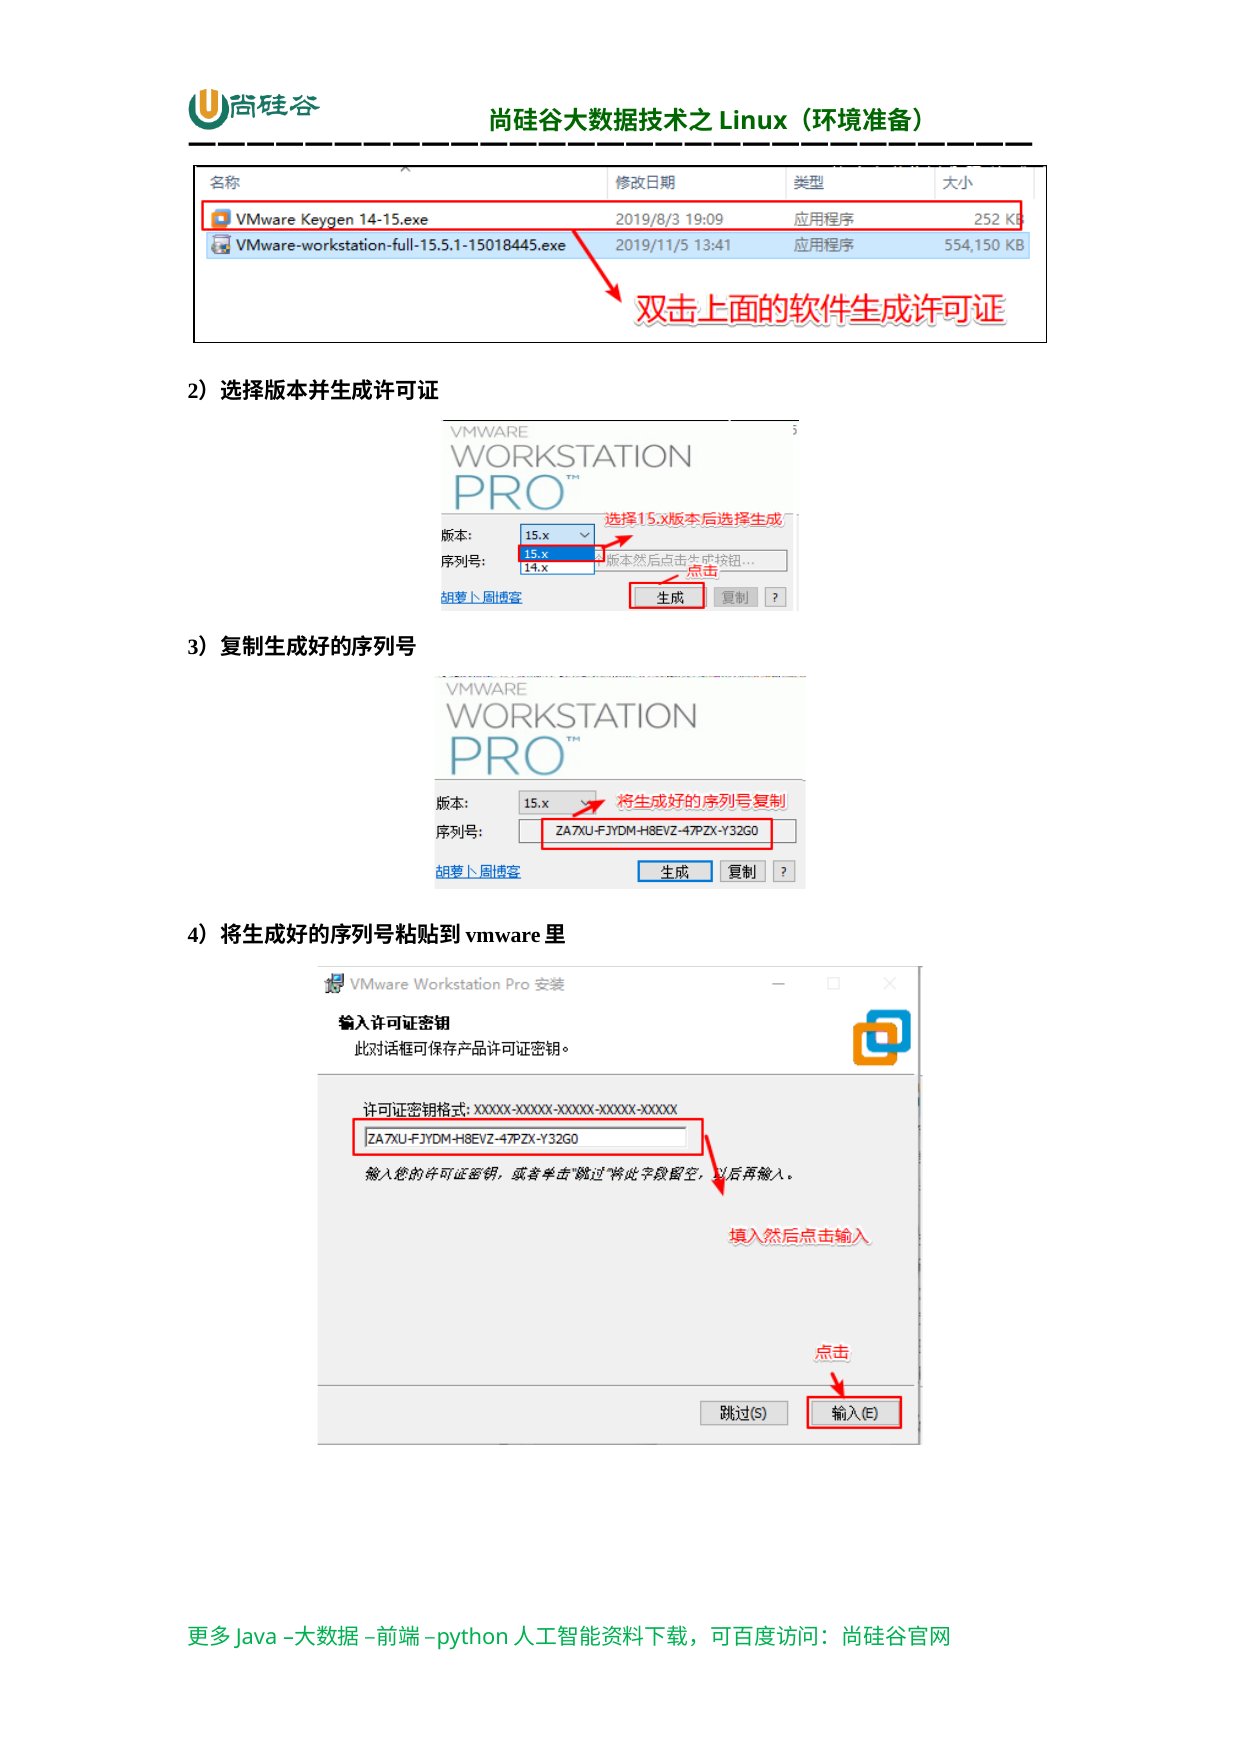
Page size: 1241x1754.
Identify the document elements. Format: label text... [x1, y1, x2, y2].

list 4）将生成好的序列号粘贴到vmware里 [187, 917, 1053, 949]
list 3）复制生成好的序列号 [187, 628, 1053, 661]
picture [441, 420, 799, 611]
picture [195, 166, 1046, 342]
list 2）选择版本并生成许可证 [187, 372, 1053, 405]
picture [434, 676, 806, 889]
picture [187, 88, 320, 130]
picture [317, 965, 923, 1445]
